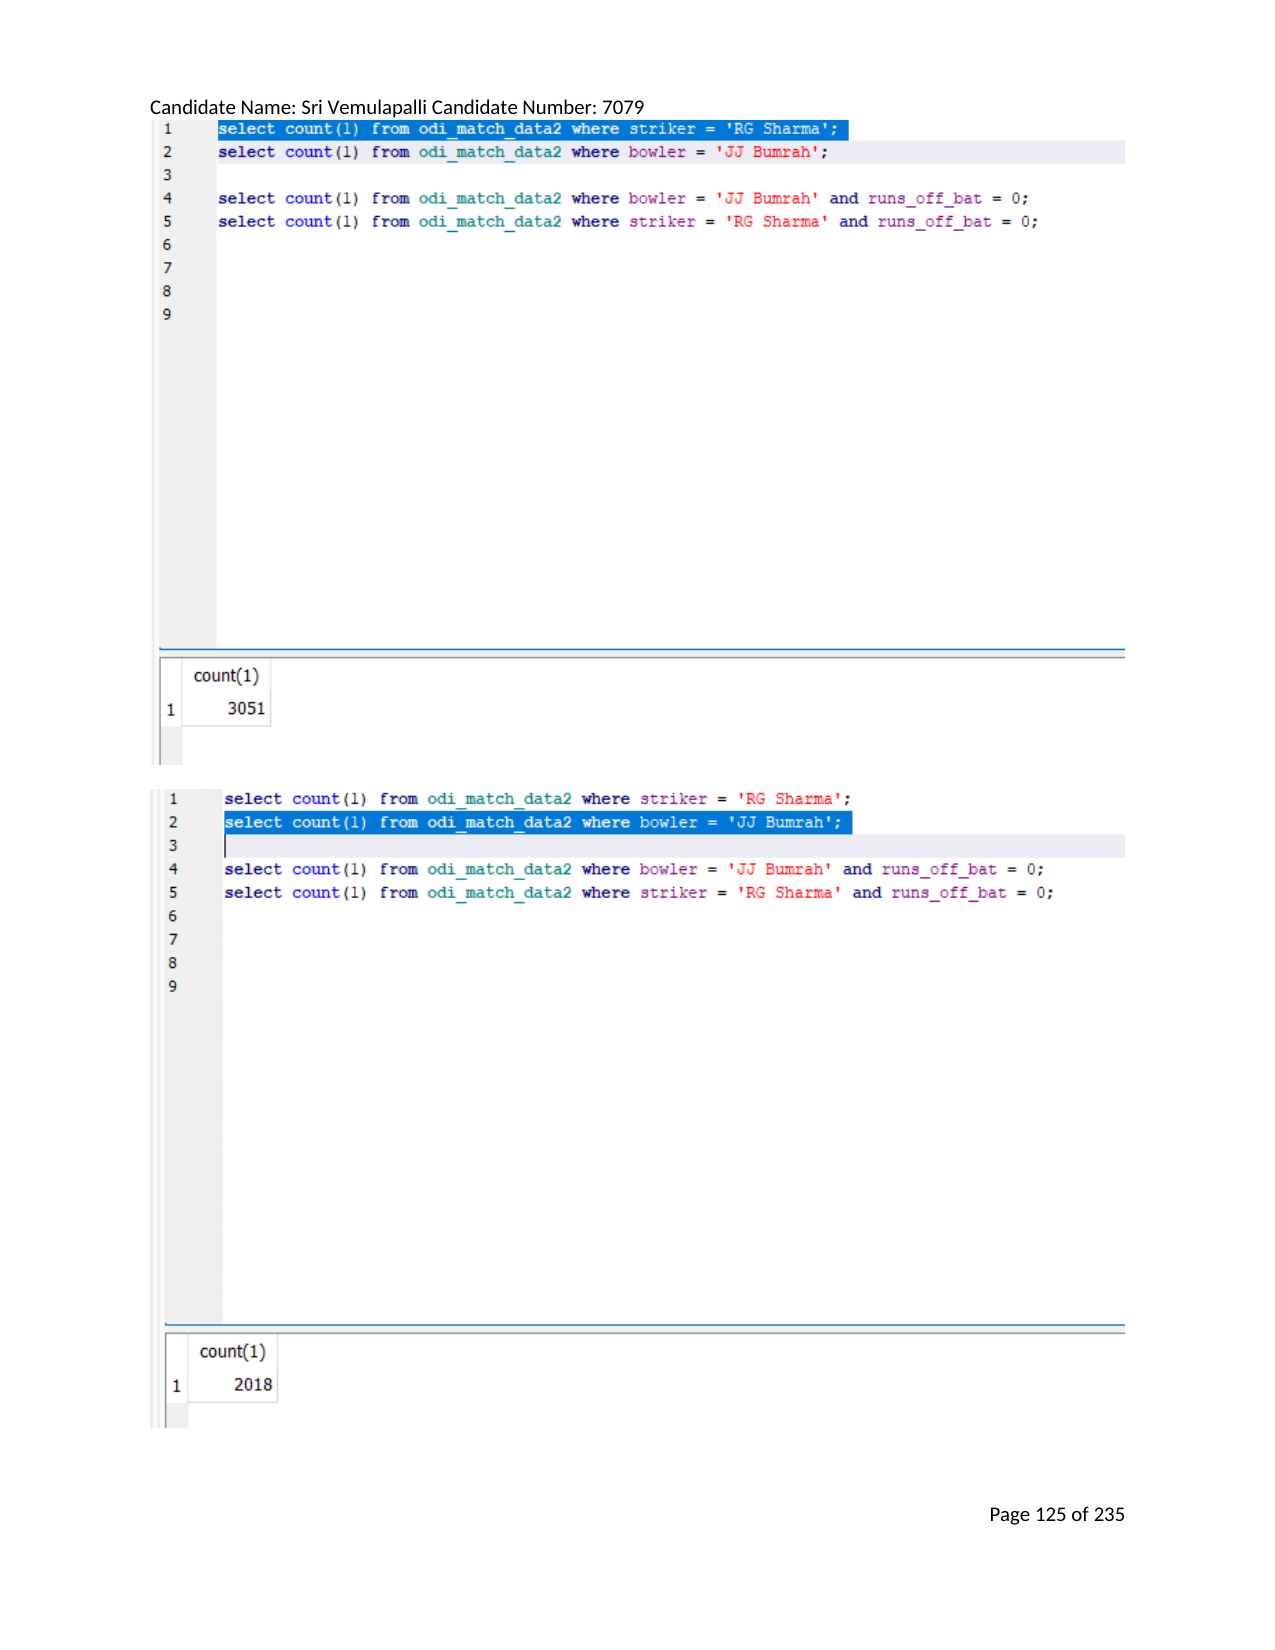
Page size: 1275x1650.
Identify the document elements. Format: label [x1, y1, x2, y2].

picture [150, 789, 1125, 1428]
picture [150, 120, 1125, 765]
